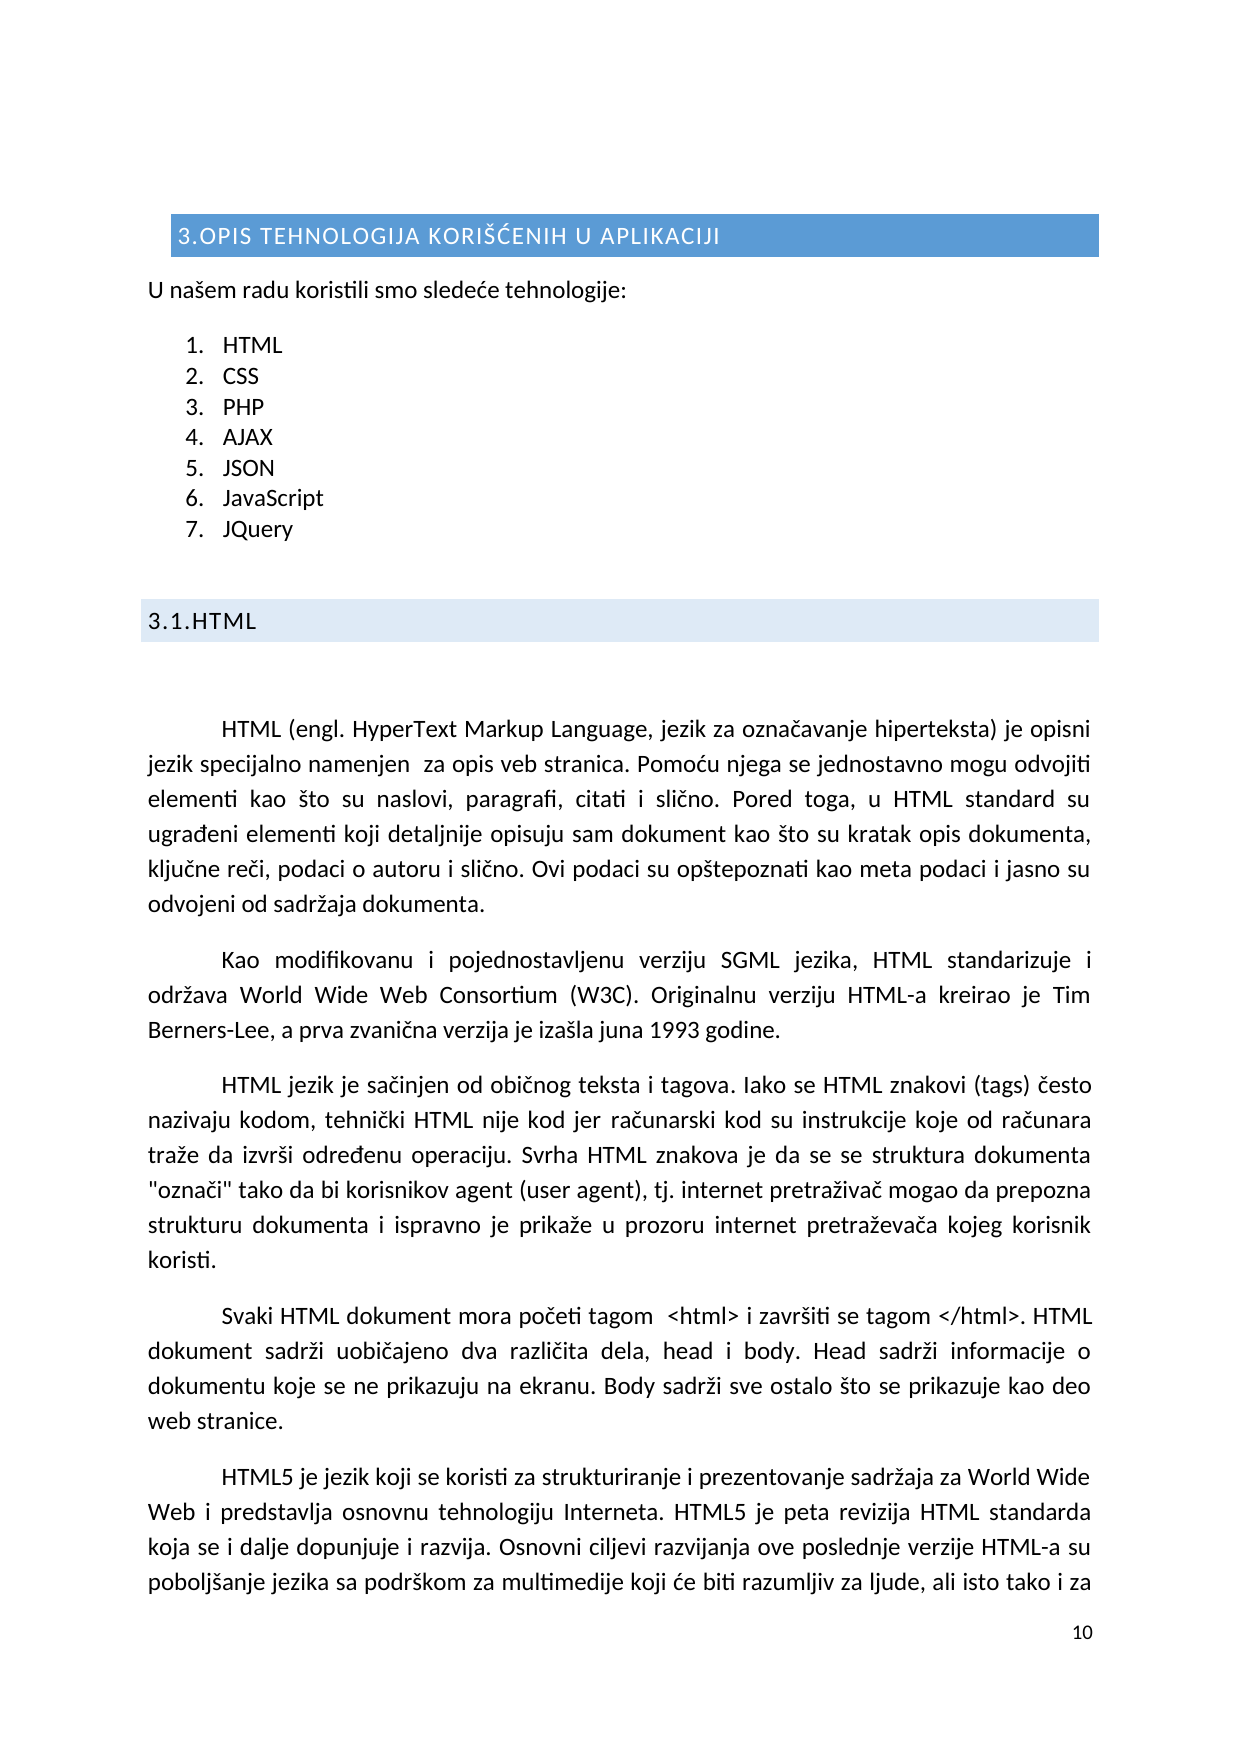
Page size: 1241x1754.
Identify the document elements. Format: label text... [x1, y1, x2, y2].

list JSON [185, 452, 1093, 482]
list PHP [185, 391, 1093, 421]
list HTML [185, 330, 1093, 360]
text HTML (engl. HyperText Markup Language, jezik za označavanje hiperteksta) je opisni jezik specijalno namenjen za opis veb stranica. Pomoću njega se jednostavno mogu odvojiti elementi kao što su naslovi, paragrafi, citati i slično. Pored toga, u HTML standard su ugrađeni elementi koji detaljnije opisuju sam dokument kao što su kratak opis dokumenta, ključne reči, podaci o autoru i slično. Ovi podaci su opštepoznati kao meta podaci i jasno su odvojeni od sadržaja dokumenta. [148, 713, 1093, 918]
subtitle 3.1.HTML [148, 605, 1093, 636]
list CSS [185, 360, 1093, 391]
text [148, 1461, 1093, 1597]
text HTML jezik je sačinjen od običnog teksta i tagova. Iako se HTML znakovi (tags) često nazivaju kodom, tehnički HTML nije kod jer računarski kod su instrukcije koje od računara traže da izvrši određenu operaciju. Svrha HTML znakova je da se se struktura dokumenta "označi" tako da bi korisnikov agent (user agent), tj. internet pretraživač mogao da prepozna strukturu dokumenta i ispravno je prikaže u prozoru internet pretraževača kojeg korisnik koristi. [148, 1069, 1093, 1275]
list AJAX [185, 421, 1093, 452]
text Svaki HTML dokument mora početi tagom <html> i završiti se tagom </html>. HTML dokument sadrži uobičajeno dva različita dela, head i body. Head sadrži informacije o dokumentu koje se ne prikazuju na ekranu. Body sadrži sve ostalo što se prikazuje kao deo web stranice. [148, 1300, 1093, 1436]
text U našem radu koristili smo sledeće tehnologije: [148, 274, 1093, 304]
text Kao modifikovanu i pojednostavljenu verziju SGML jezika, HTML standarizuje i održava World Wide Web Consortium (W3C). Originalnu verziju HTML-a kreirao je Tim Berners-Lee, a prva zvanična verzija je izašla juna 1993 godine. [148, 944, 1093, 1044]
list JavaScript [185, 482, 1093, 513]
list JQuery [185, 513, 1093, 543]
subtitle 3.Opis tehnologija korišćenih u aplikaciji [177, 220, 1093, 251]
